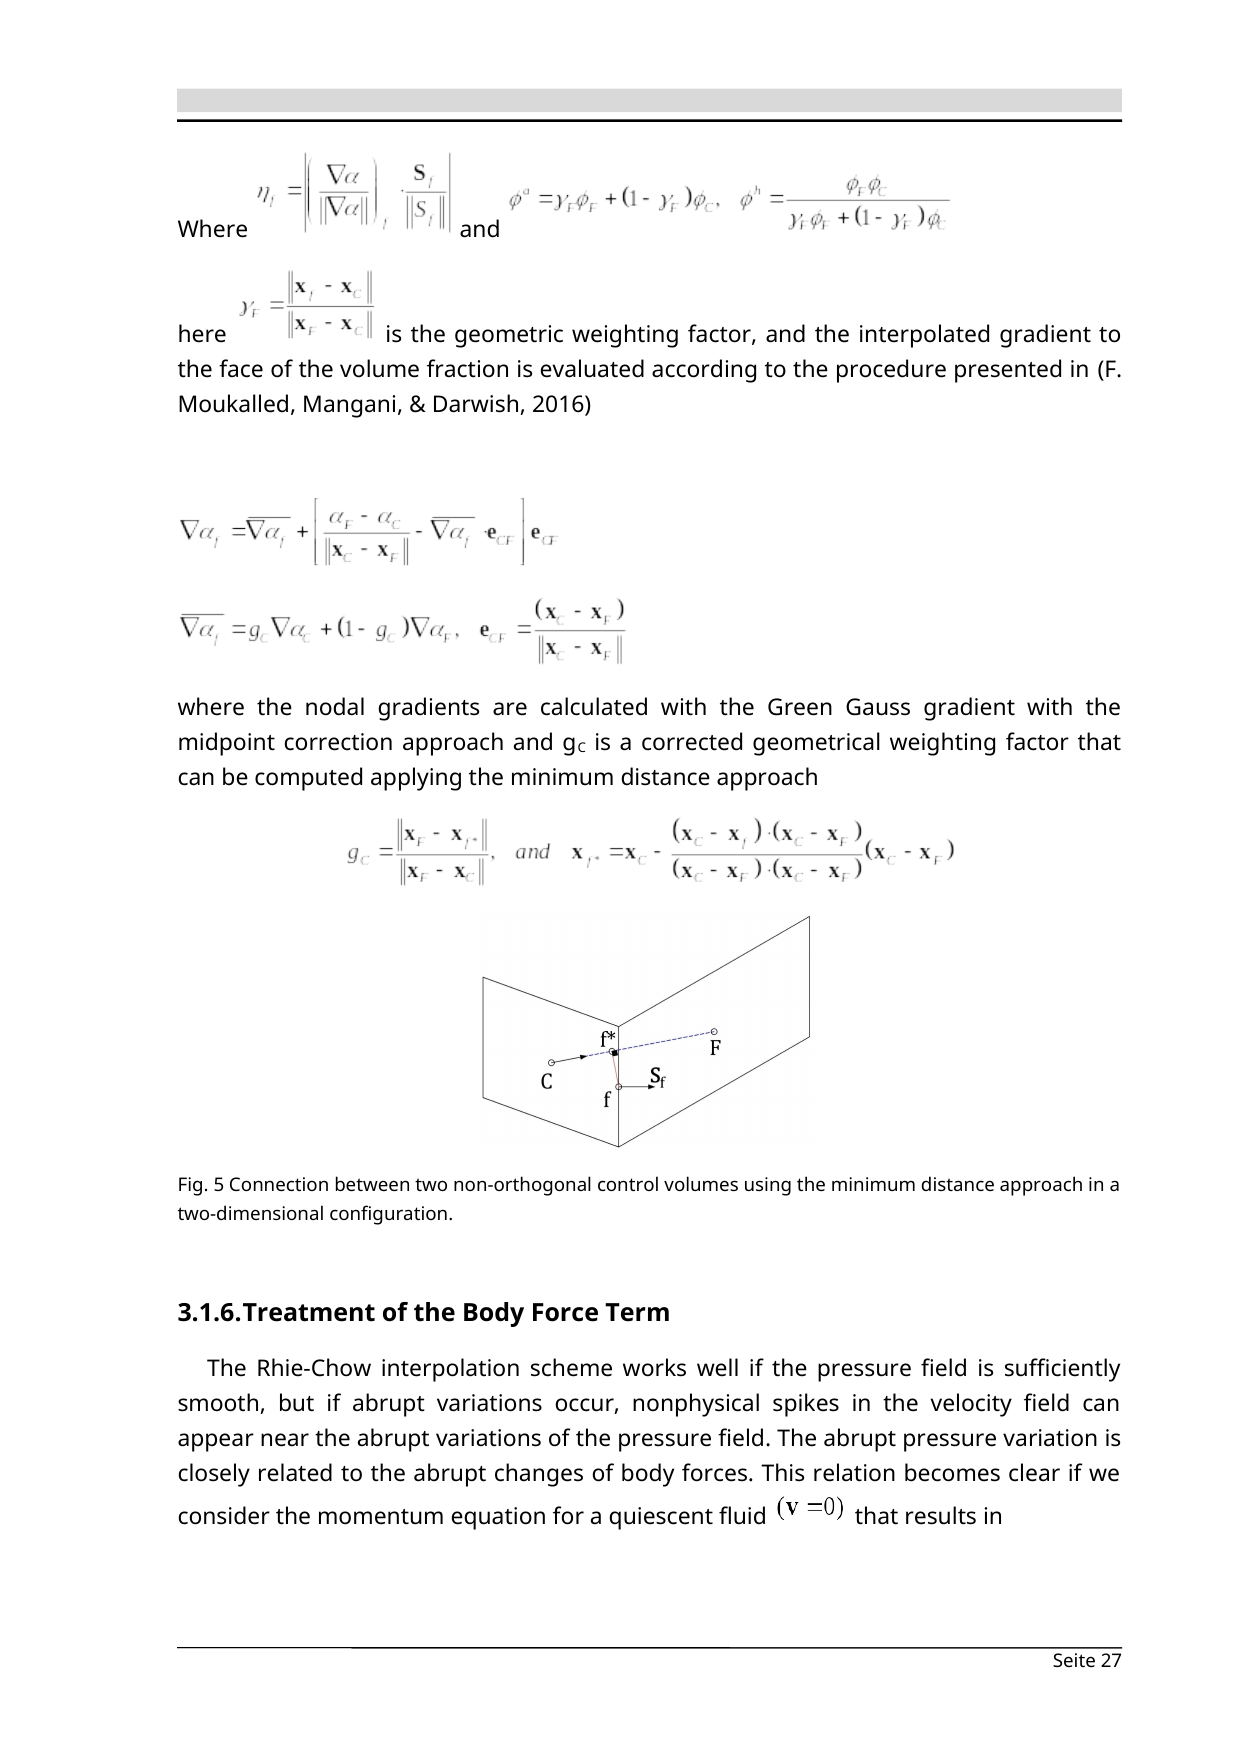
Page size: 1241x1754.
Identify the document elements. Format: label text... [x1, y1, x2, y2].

subtitle Treatment of the Body Force Term [177, 1294, 1122, 1329]
picture [478, 912, 821, 1149]
text Fig. 5 Connection between two non-orthogonal control volumes using the minimum distance approach in a two-dimensional configuration. [177, 1171, 1122, 1225]
text Where and [177, 148, 1122, 244]
text where the nodal gradients are calculated with the Green Gauss gradient with the midpoint correction approach and gC is a corrected geometrical weighting factor that can be computed applying the minimum distance approach [177, 691, 1122, 792]
text The Rhie-Chow interpolation scheme works well if the pressure field is sufficiently smooth, but if abrupt variations occur, nonphysical spikes in the velocity field can appear near the abrupt variations of the pressure field. The abrupt pressure variation is closely related to the abrupt changes of body forces. This relation becomes clear if we consider the momentum equation for a quiescent fluid that results in [177, 1351, 1122, 1531]
text here is the geometric weighting factor, and the interpolated gradient to the face of the volume fraction is evaluated according to the procedure presented in (F. Moukalled, Mangani, & Darwish, 2016) [177, 267, 1122, 419]
